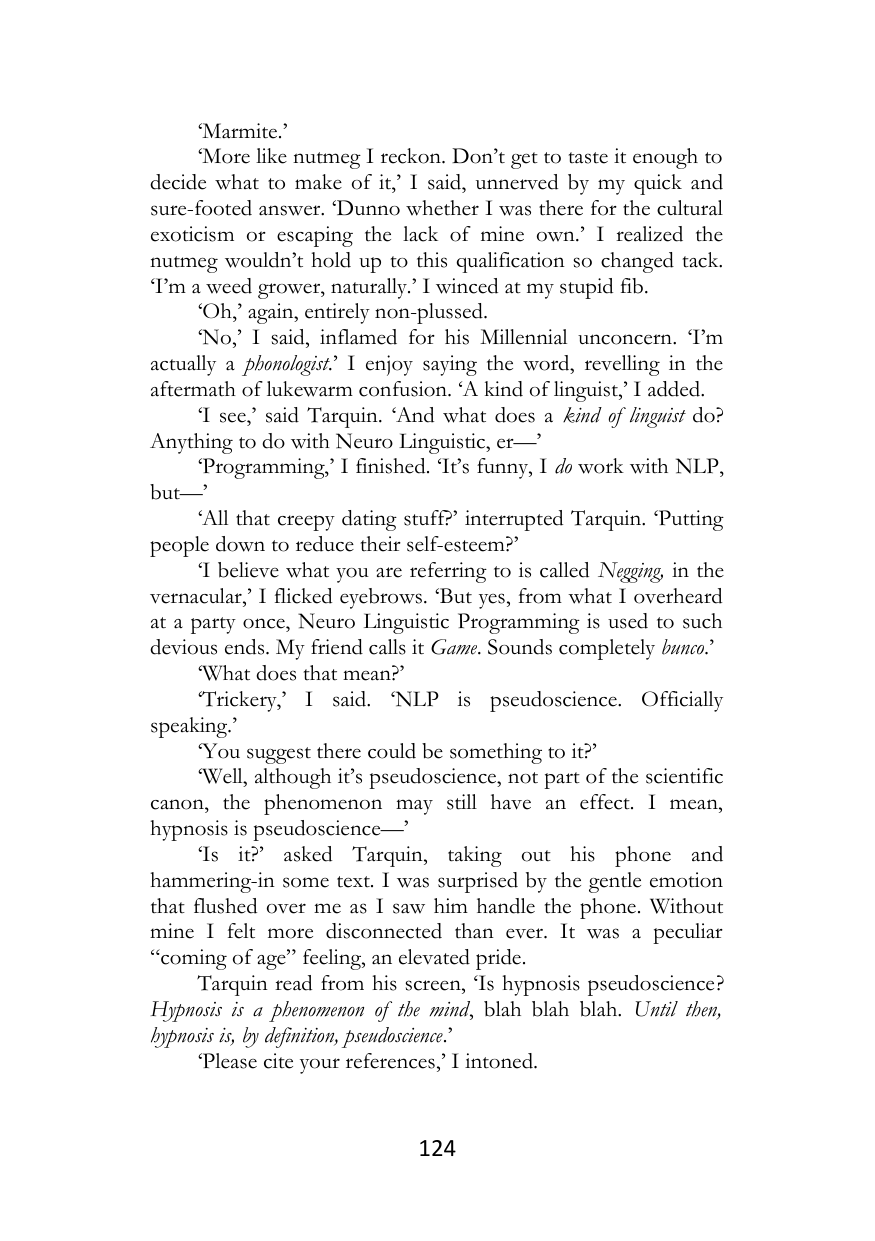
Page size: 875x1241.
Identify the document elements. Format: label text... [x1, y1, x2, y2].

text ‘Programming,’ I finished. ‘It’s funny, I do work with NLP, but—’ [150, 454, 724, 506]
text ‘Oh,’ again, entirely non-plussed. [150, 299, 724, 325]
text ‘I believe what you are referring to is called Negging, in the vernacular,’ I flicked eyebrows. ‘But yes, from what I overheard at a party once, Neuro Linguistic Programming is used to such devious ends. My friend calls it Game. Sounds completely bunco.’ [150, 557, 724, 661]
text ‘What does that mean?’ [150, 661, 724, 687]
text ‘Please cite your references,’ I intoned. [150, 1048, 724, 1074]
text ‘Is it?’ asked Tarquin, taking out his phone and hammering-in some text. I was surprised by the gentle emotion that flushed over me as I saw him handle the phone. Without mine I felt more disconnected than ever. It was a peculiar “coming of age” feeling, an elevated pride. [150, 842, 724, 971]
text ‘More like nutmeg I reckon. Don’t get to taste it enough to decide what to make of it,’ I said, unnerved by my quick and sure-footed answer. ‘Dunno whether I was there for the cultural exoticism or escaping the lack of mine own.’ I realized the nutmeg wouldn’t hold up to this qualification so changed tack. ‘I’m a weed grower, naturally.’ I winced at my stupid fib. [150, 144, 724, 299]
text ‘No,’ I said, inflamed for his Millennial unconcern. ‘I’m actually a phonologist.’ I enjoy saying the word, revelling in the aftermath of lukewarm confusion. ‘A kind of linguist,’ I added. [150, 325, 724, 402]
text ‘Well, although it’s pseudoscience, not part of the scientific canon, the phenomenon may still have an effect. I mean, hypnosis is pseudoscience—’ [150, 764, 724, 842]
text ‘All that creepy dating stuff?’ interrupted Tarquin. ‘Putting people down to reduce their self-esteem?’ [150, 506, 724, 557]
text ‘Marmite.’ [150, 118, 724, 144]
text ‘You suggest there could be something to it?’ [150, 738, 724, 764]
text Tarquin read from his screen, ‘Is hypnosis pseudoscience? Hypnosis is a phenomenon of the mind, blah blah blah. Until then, hypnosis is, by definition, pseudoscience.’ [150, 971, 724, 1048]
text ‘I see,’ said Tarquin. ‘And what does a kind of linguist do? Anything to do with Neuro Linguistic, er—’ [150, 402, 724, 454]
text ‘Trickery,’ I said. ‘NLP is pseudoscience. Officially speaking.’ [150, 687, 724, 738]
